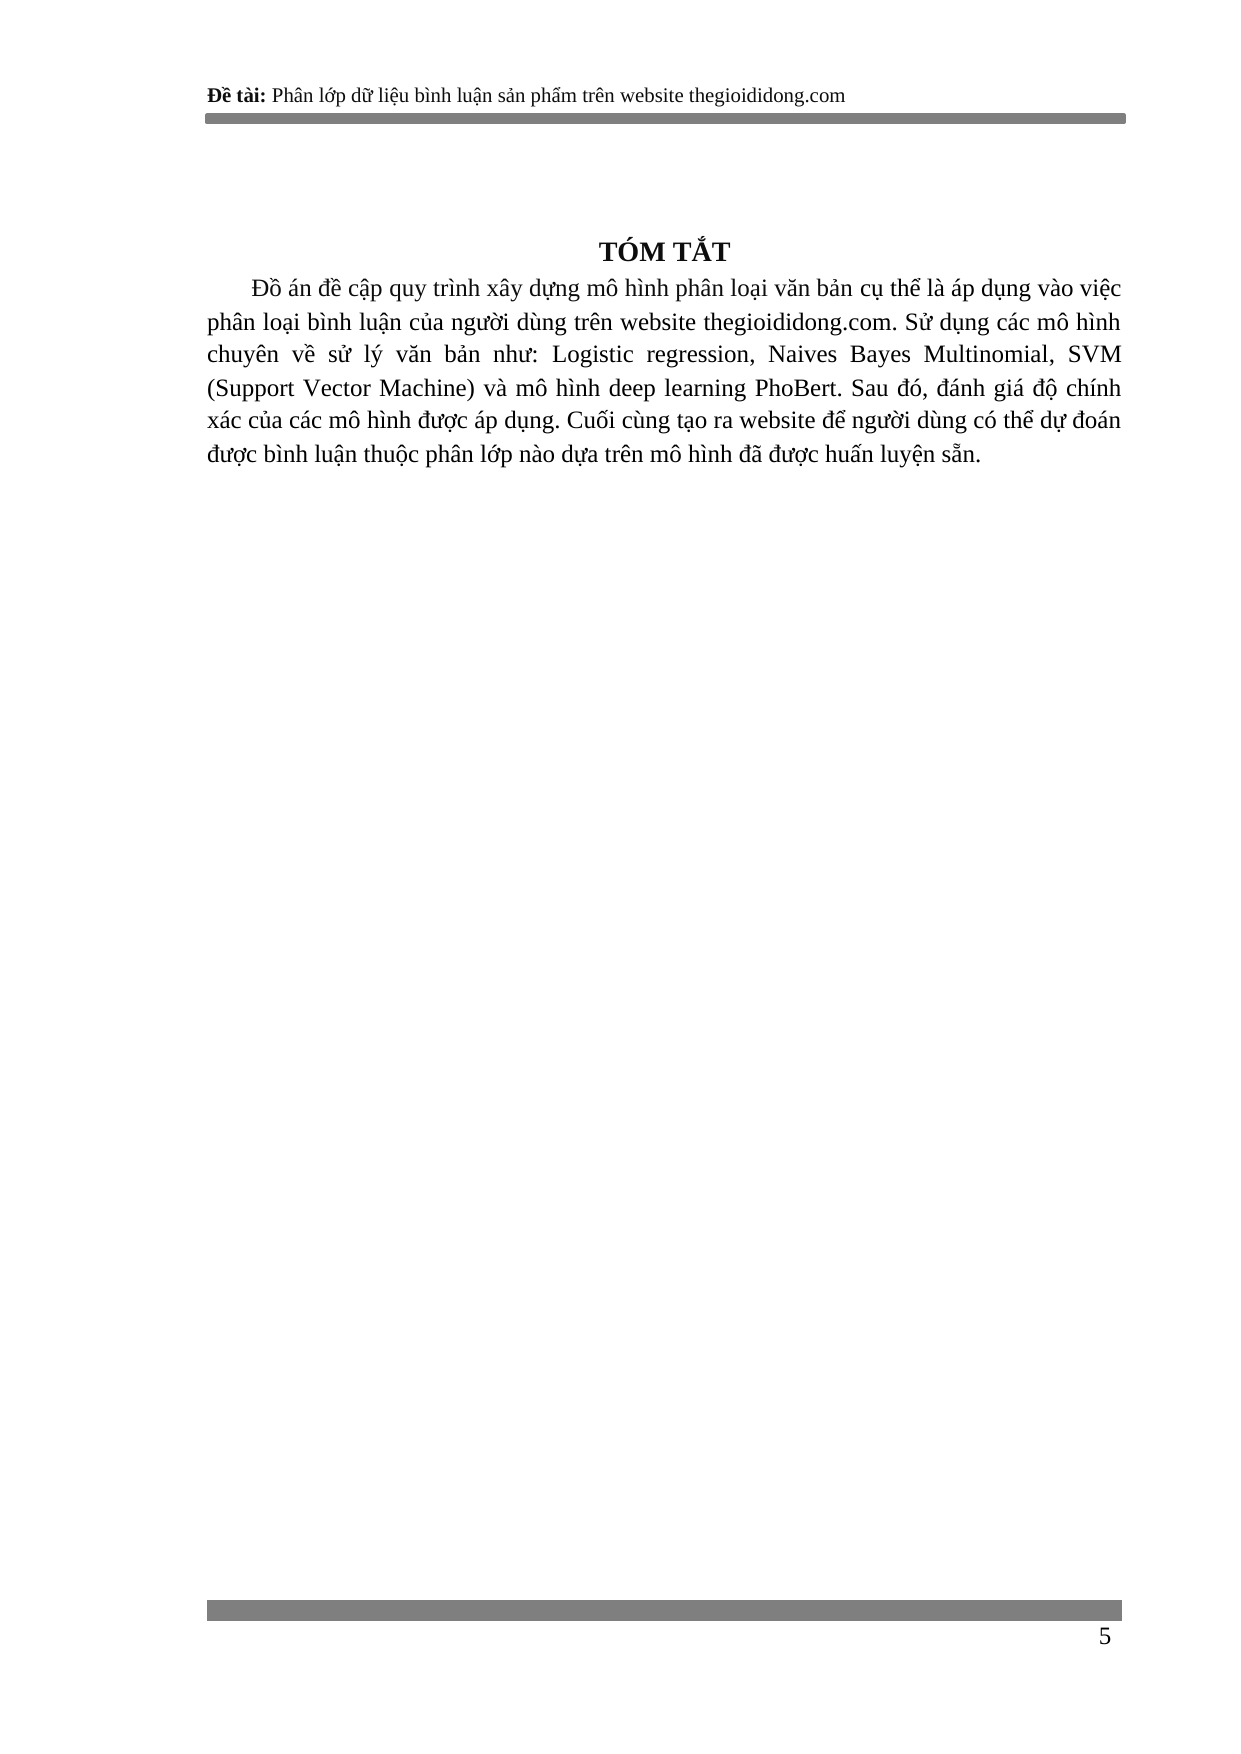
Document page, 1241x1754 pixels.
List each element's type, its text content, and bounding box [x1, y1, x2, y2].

text Đồ án đề cập quy trình xây dựng mô hình phân loại văn bản cụ thể là áp dụng vào việc phân loại bình luận của người dùng trên website thegioididong.com. Sử dụng các mô hình chuyên về sử lý văn bản như: Logistic regression, Naives Bayes Multinomial, SVM (Support Vector Machine) và mô hình deep learning PhoBert. Sau đó, đánh giá độ chính xác của các mô hình được áp dụng. Cuối cùng tạo ra website để người dùng có thể dự đoán được bình luận thuộc phân lớp nào dựa trên mô hình đã được huấn luyện sẵn. [207, 273, 1122, 307]
text Đồ án đề cập quy trình xây dựng mô hình phân loại văn bản cụ thể là áp dụng vào việc phân loại bình luận của người dùng trên website thegioididong.com. Sử dụng các mô hình chuyên về sử lý văn bản như: Logistic regression, Naives Bayes Multinomial, SVM (Support Vector Machine) và mô hình deep learning PhoBert. Sau đó, đánh giá độ chính xác của các mô hình được áp dụng. Cuối cùng tạo ra website để người dùng có thể dự đoán được bình luận thuộc phân lớp nào dựa trên mô hình đã được huấn luyện sẵn. [207, 434, 1122, 467]
text TÓM TẮT [207, 235, 1122, 267]
text Đồ án đề cập quy trình xây dựng mô hình phân loại văn bản cụ thể là áp dụng vào việc phân loại bình luận của người dùng trên website thegioididong.com. Sử dụng các mô hình chuyên về sử lý văn bản như: Logistic regression, Naives Bayes Multinomial, SVM (Support Vector Machine) và mô hình deep learning PhoBert. Sau đó, đánh giá độ chính xác của các mô hình được áp dụng. Cuối cùng tạo ra website để người dùng có thể dự đoán được bình luận thuộc phân lớp nào dựa trên mô hình đã được huấn luyện sẵn. [207, 335, 1122, 406]
